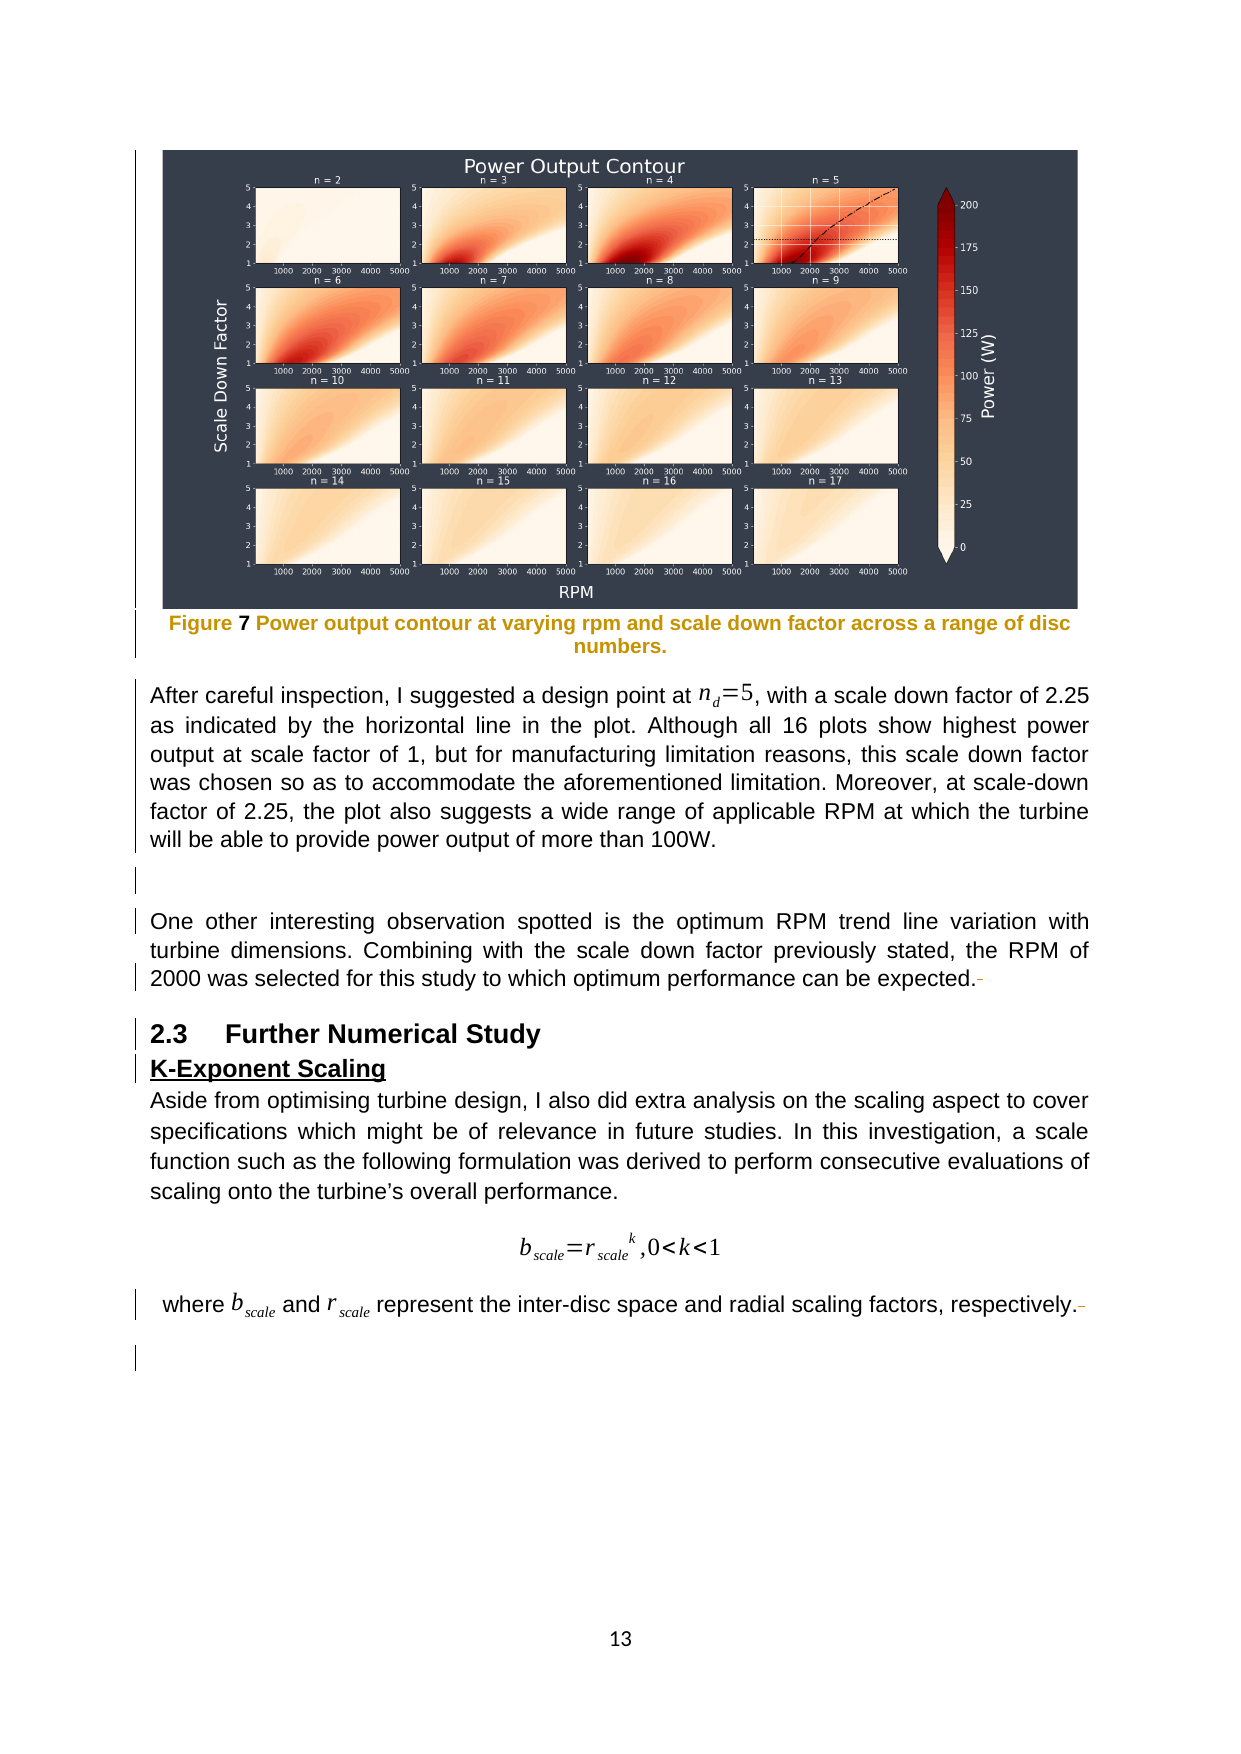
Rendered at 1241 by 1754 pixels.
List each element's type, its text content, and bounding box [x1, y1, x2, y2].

text Aside from optimising turbine design, I also did extra analysis on the scaling aspect to cover specifications which might be of relevance in future studies. In this investigation, a scale function such as the following formulation was derived to perform consecutive evaluations of scaling onto the turbine’s overall performance. [150, 1087, 1090, 1204]
subtitle K-Exponent Scaling [150, 1054, 1090, 1083]
picture [162, 150, 1078, 609]
subtitle Further Numerical Study [150, 1018, 1090, 1050]
text After careful inspection, I suggested a design point at , with a scale down factor of 2.25 as indicated by the horizontal line in the plot. Although all 16 plots show highest power output at scale factor of 1, but for manufacturing limitation reasons, this scale down factor was chosen so as to accommodate the aforementioned limitation. Moreover, at scale-down factor of 2.25, the plot also suggests a wide range of applicable RPM at which the turbine will be able to provide power output of more than 100W. [150, 679, 1090, 853]
text Figure Power output contour at varying rpm and scale down factor across a range of disc numbers. [150, 610, 1090, 658]
text where and represent the inter-disc space and radial scaling factors, respectively. [150, 1289, 1090, 1320]
text One other interesting observation spotted is the optimum RPM trend line variation with turbine dimensions. Combining with the scale down factor previously stated, the RPM of 2000 was selected for this study to which optimum performance can be expected. [150, 908, 1090, 991]
